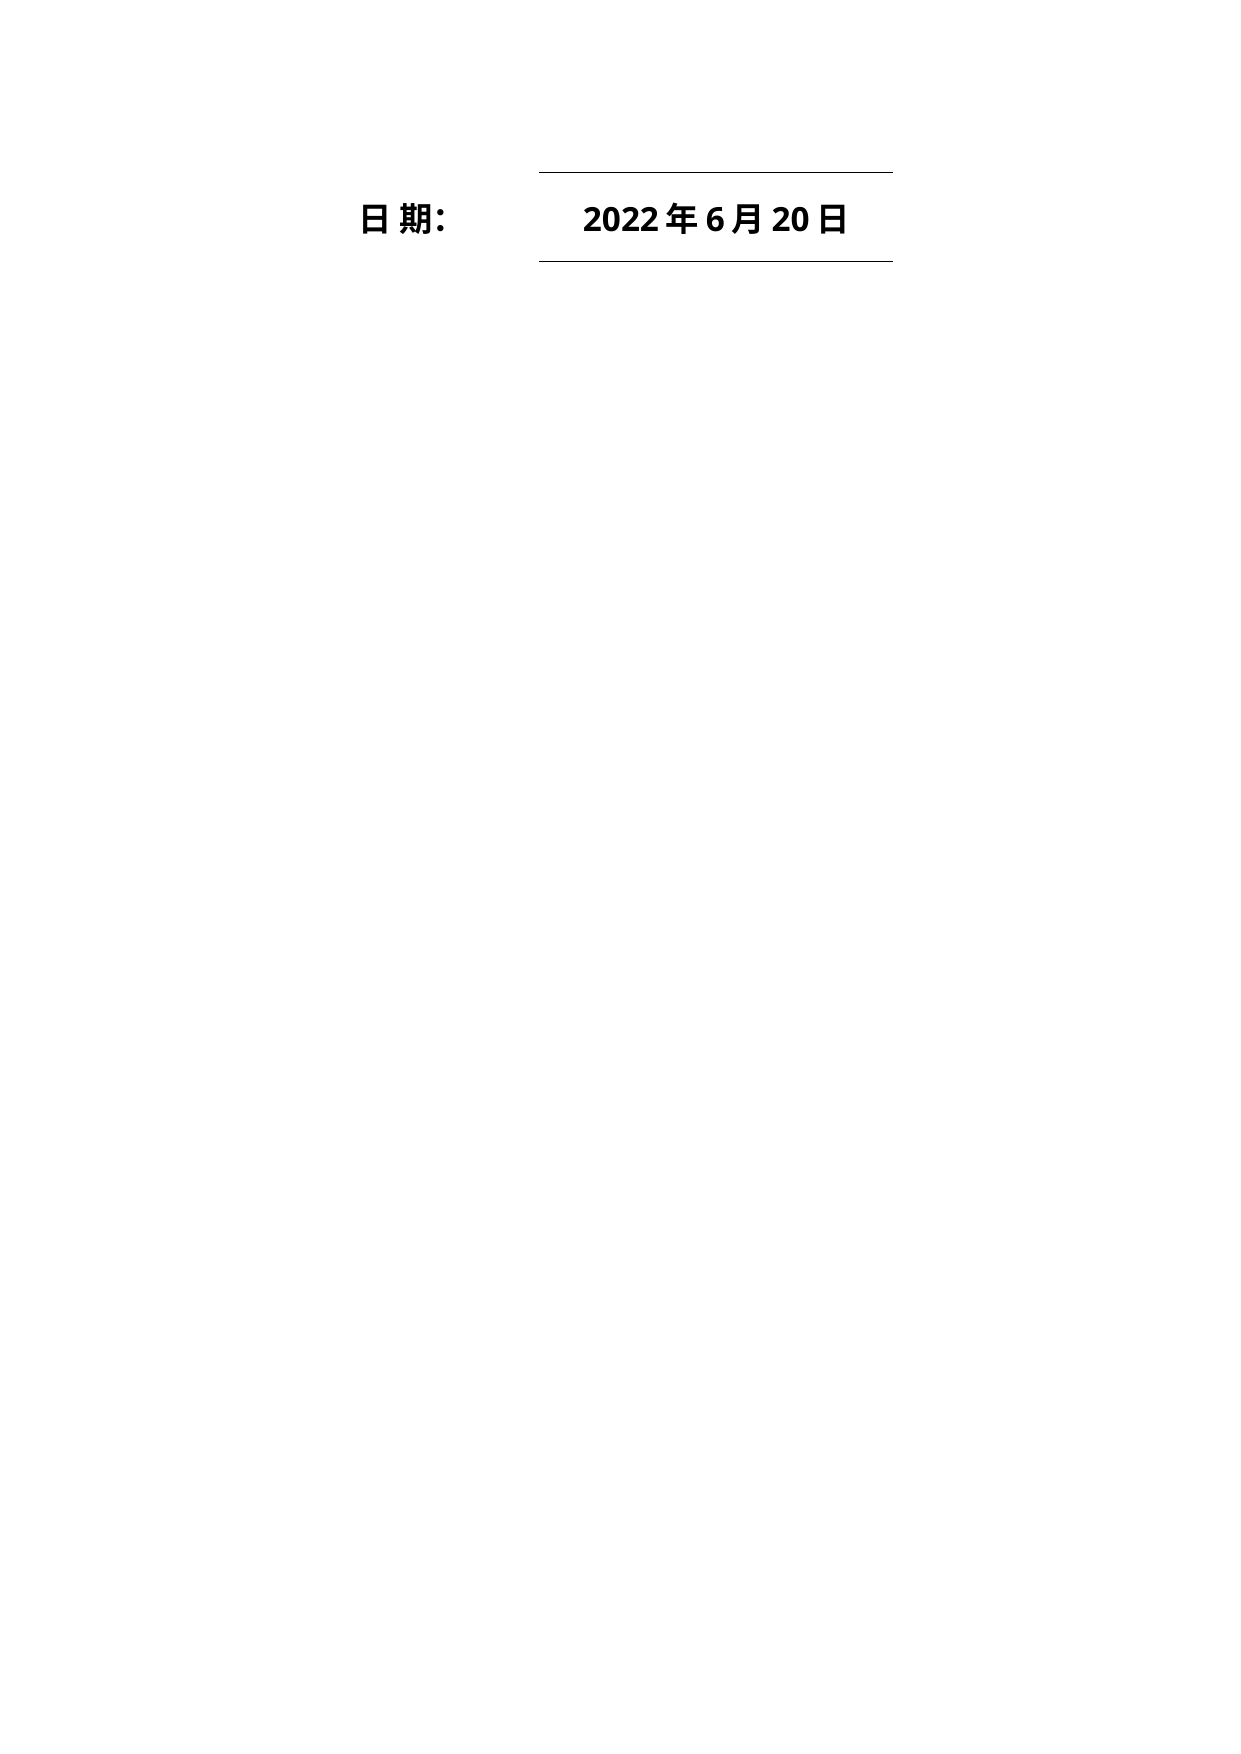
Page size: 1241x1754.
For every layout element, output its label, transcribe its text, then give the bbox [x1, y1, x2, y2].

table_cell 日 期： [347, 172, 539, 261]
table_cell 2022年6月20日 [539, 173, 893, 261]
